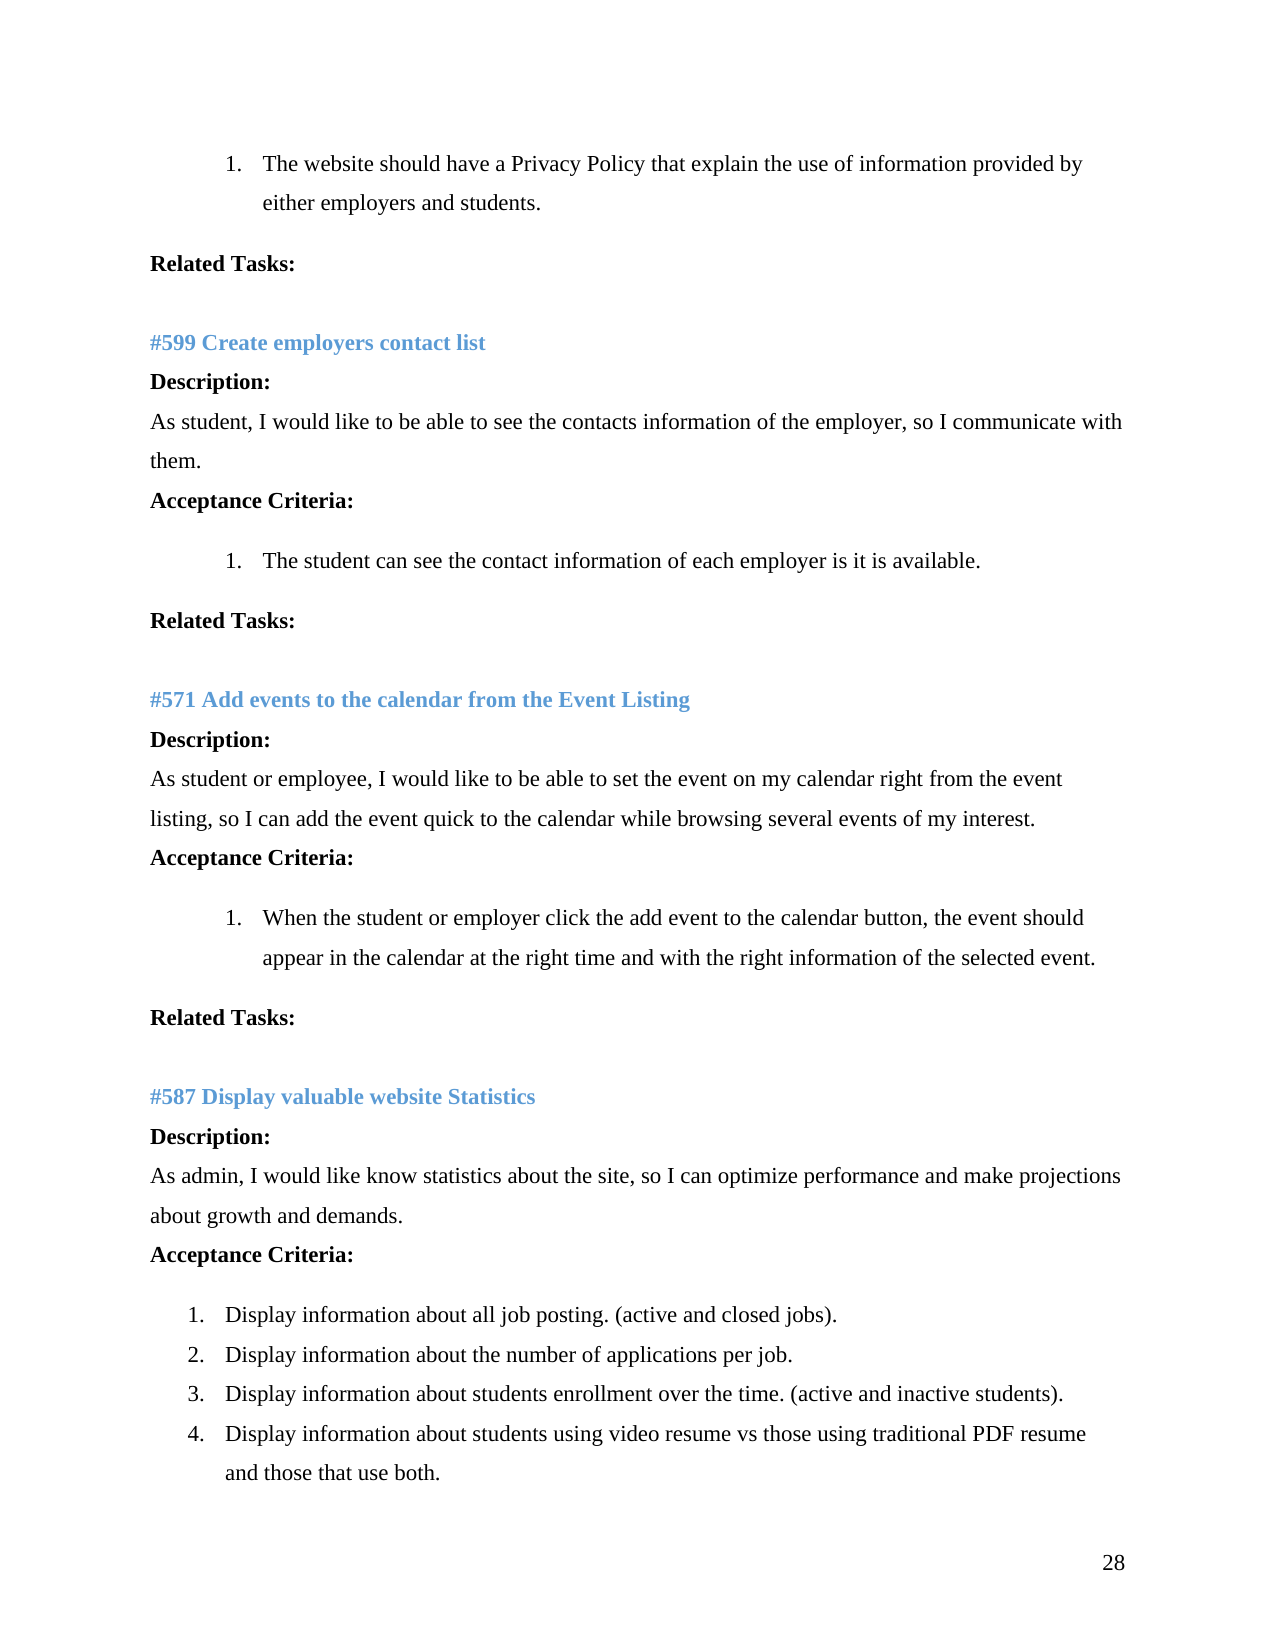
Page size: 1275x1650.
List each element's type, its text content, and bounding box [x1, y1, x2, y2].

text Description: [150, 1123, 1125, 1149]
list Display information about students enrollment over the time. (active and inactive students). [187, 1380, 1125, 1407]
text Related Tasks: [150, 1004, 1125, 1031]
list When the student or employer click the add event to the calendar button, the event should appear in the calendar at the right time and with the right information of the selected event. [225, 904, 1125, 970]
text As student, I would like to be able to see the contacts information of the employer, so I communicate with them. [150, 408, 1125, 473]
list The website should have a Privacy Policy that explain the use of information provided by either employers and students. [225, 150, 1125, 216]
text Acceptance Criteria: [150, 487, 1125, 513]
text Description: [150, 726, 1125, 752]
text Acceptance Criteria: [150, 1241, 1125, 1267]
text Related Tasks: [150, 607, 1125, 634]
text Related Tasks: [150, 250, 1125, 276]
text #599 Create employers contact list [150, 329, 1125, 355]
text #587 Display valuable website Statistics [150, 1083, 1125, 1109]
list Display information about the number of applications per job. [187, 1341, 1125, 1367]
text As admin, I would like know statistics about the site, so I can optimize performance and make projections about growth and demands. [150, 1162, 1125, 1228]
text Description: [150, 368, 1125, 394]
list The student can see the contact information of each employer is it is available. [225, 547, 1125, 573]
text Acceptance Criteria: [150, 844, 1125, 871]
list Display information about students using video resume vs those using traditional PDF resume and those that use both. [187, 1420, 1125, 1486]
text As student or employee, I would like to be able to set the event on my calendar right from the event listing, so I can add the event quick to the calendar while browsing several events of my interest. [150, 765, 1125, 831]
text #571 Add events to the calendar from the Event Listing [150, 686, 1125, 713]
list Display information about all job posting. (active and closed jobs). [187, 1301, 1125, 1328]
